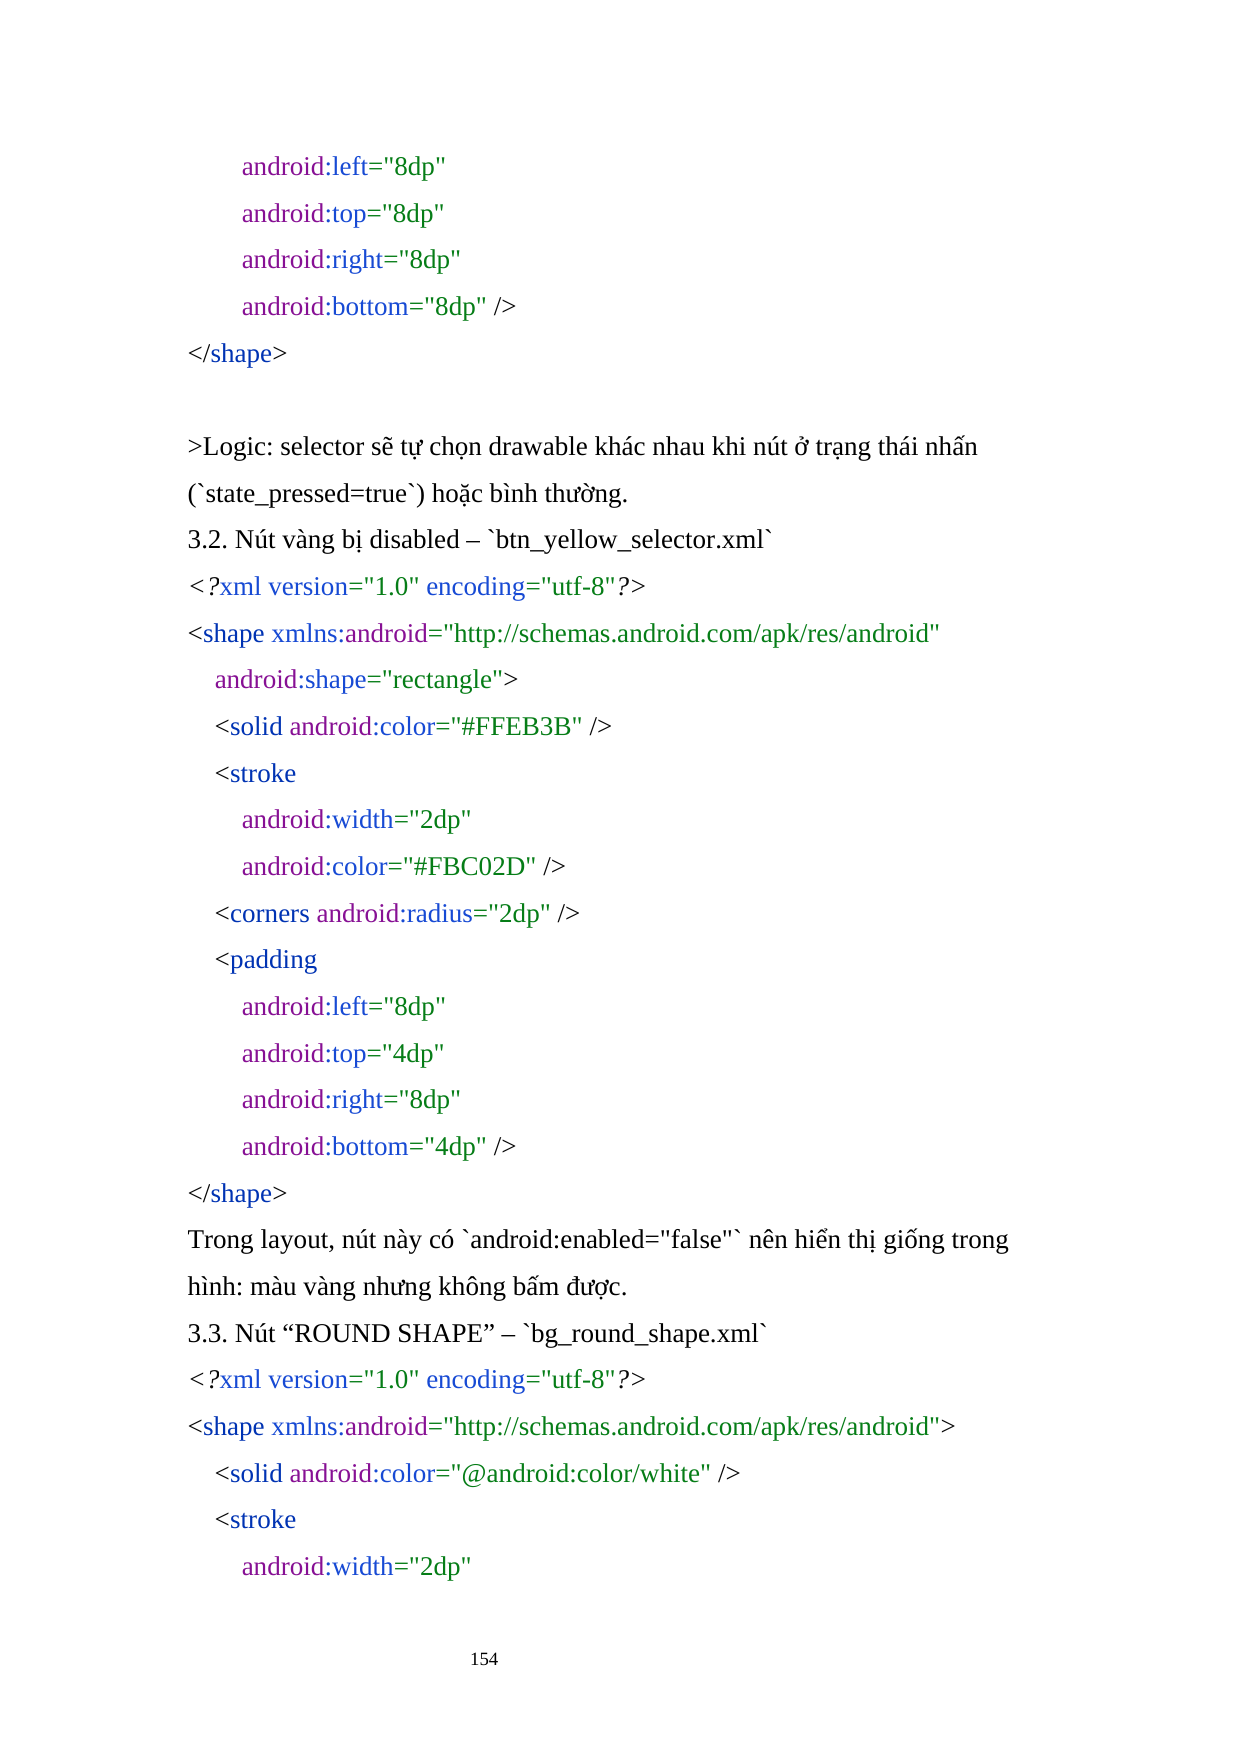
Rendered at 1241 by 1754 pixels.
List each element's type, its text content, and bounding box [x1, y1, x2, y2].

text <?xml version="1.0" encoding="utf-8"?> <shape xmlns:android="http://schemas.android.com/apk/res/android" android:shape="rectangle"> <solid android:color="#FFEB3B" /> <stroke android:width="2dp" android:color="#FBC02D" /> <corners android:radius="2dp" /> <padding android:left="8dp" android:top="4dp" android:right="8dp" android:bottom="4dp" /> </shape> [187, 570, 1053, 1208]
text 3.2. Nút vàng bị disabled – `btn_yellow_selector.xml` [187, 523, 1053, 554]
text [187, 1363, 1053, 1581]
text 3.3. Nút “ROUND SHAPE” – `bg_round_shape.xml` [187, 1317, 1053, 1348]
text Trong layout, nút này có `android:enabled="false"` nên hiển thị giống trong hình: màu vàng nhưng không bấm được. [187, 1223, 1053, 1301]
text >Logic: selector sẽ tự chọn drawable khác nhau khi nút ở trạng thái nhấn (`state_pressed=true`) hoặc bình thường. [187, 430, 1053, 508]
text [187, 150, 1053, 368]
